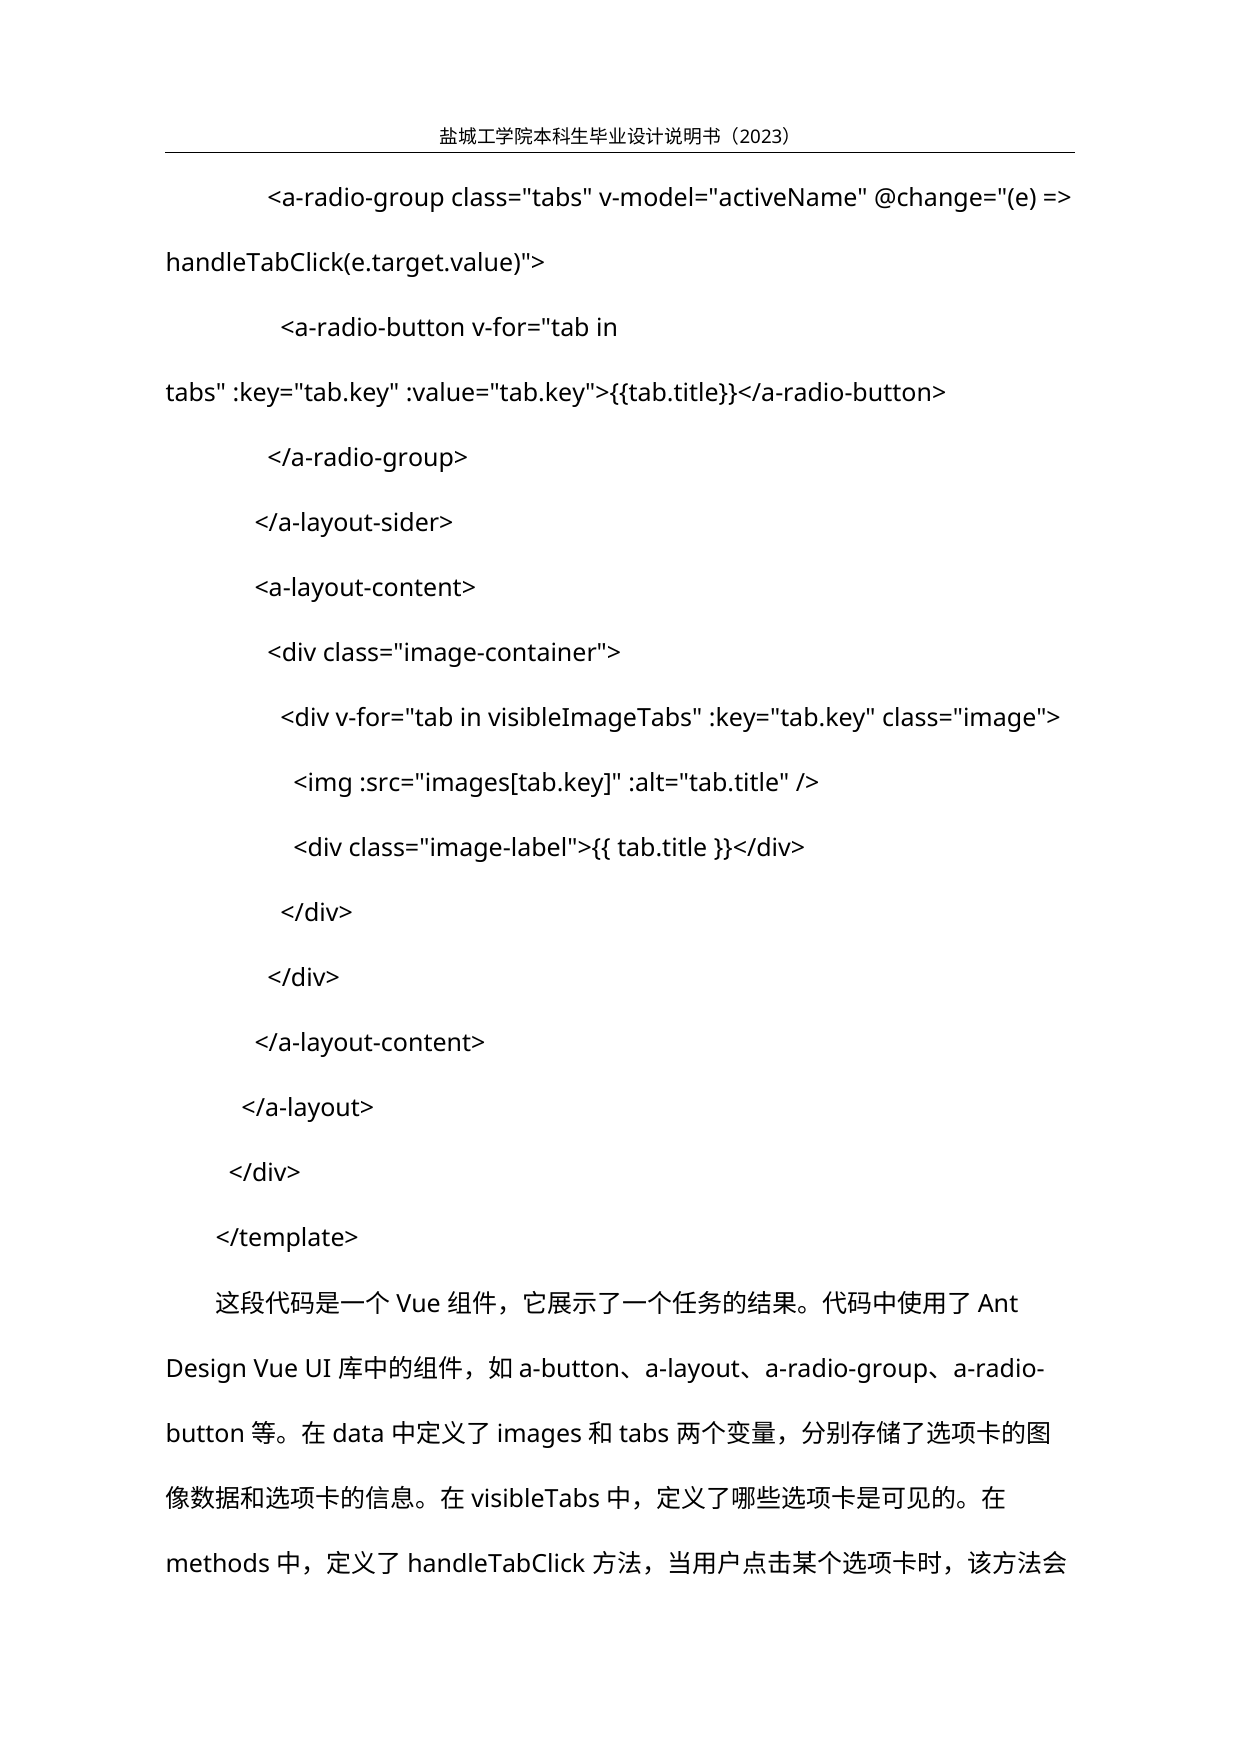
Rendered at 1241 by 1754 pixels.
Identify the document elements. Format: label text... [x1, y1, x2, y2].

text <div class="image-label">{{ tab.title }}</div> [165, 814, 1075, 879]
text </div> [165, 944, 1075, 1009]
text </a-layout> [165, 1074, 1075, 1139]
text </a-layout-sider> [165, 489, 1075, 554]
text <a-layout-content> [165, 554, 1075, 619]
text <img :src="images[tab.key]" :alt="tab.title" /> [165, 749, 1075, 814]
text </div> [165, 879, 1075, 944]
text </a-layout-content> [165, 1009, 1075, 1074]
text </template> [165, 1204, 1075, 1269]
text <div class="image-container"> [165, 619, 1075, 684]
text </a-radio-group> [165, 424, 1075, 489]
text <div v-for="tab in visibleImageTabs" :key="tab.key" class="image"> [165, 684, 1075, 749]
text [165, 1269, 1075, 1594]
text <a-radio-button v-for="tab in tabs" :key="tab.key" :value="tab.key">{{tab.title}}</a-radio-button> [165, 294, 1075, 424]
text <a-radio-group class="tabs" v-model="activeName" @change="(e) => handleTabClick(e.target.value)"> [165, 164, 1075, 294]
text </div> [165, 1139, 1075, 1204]
